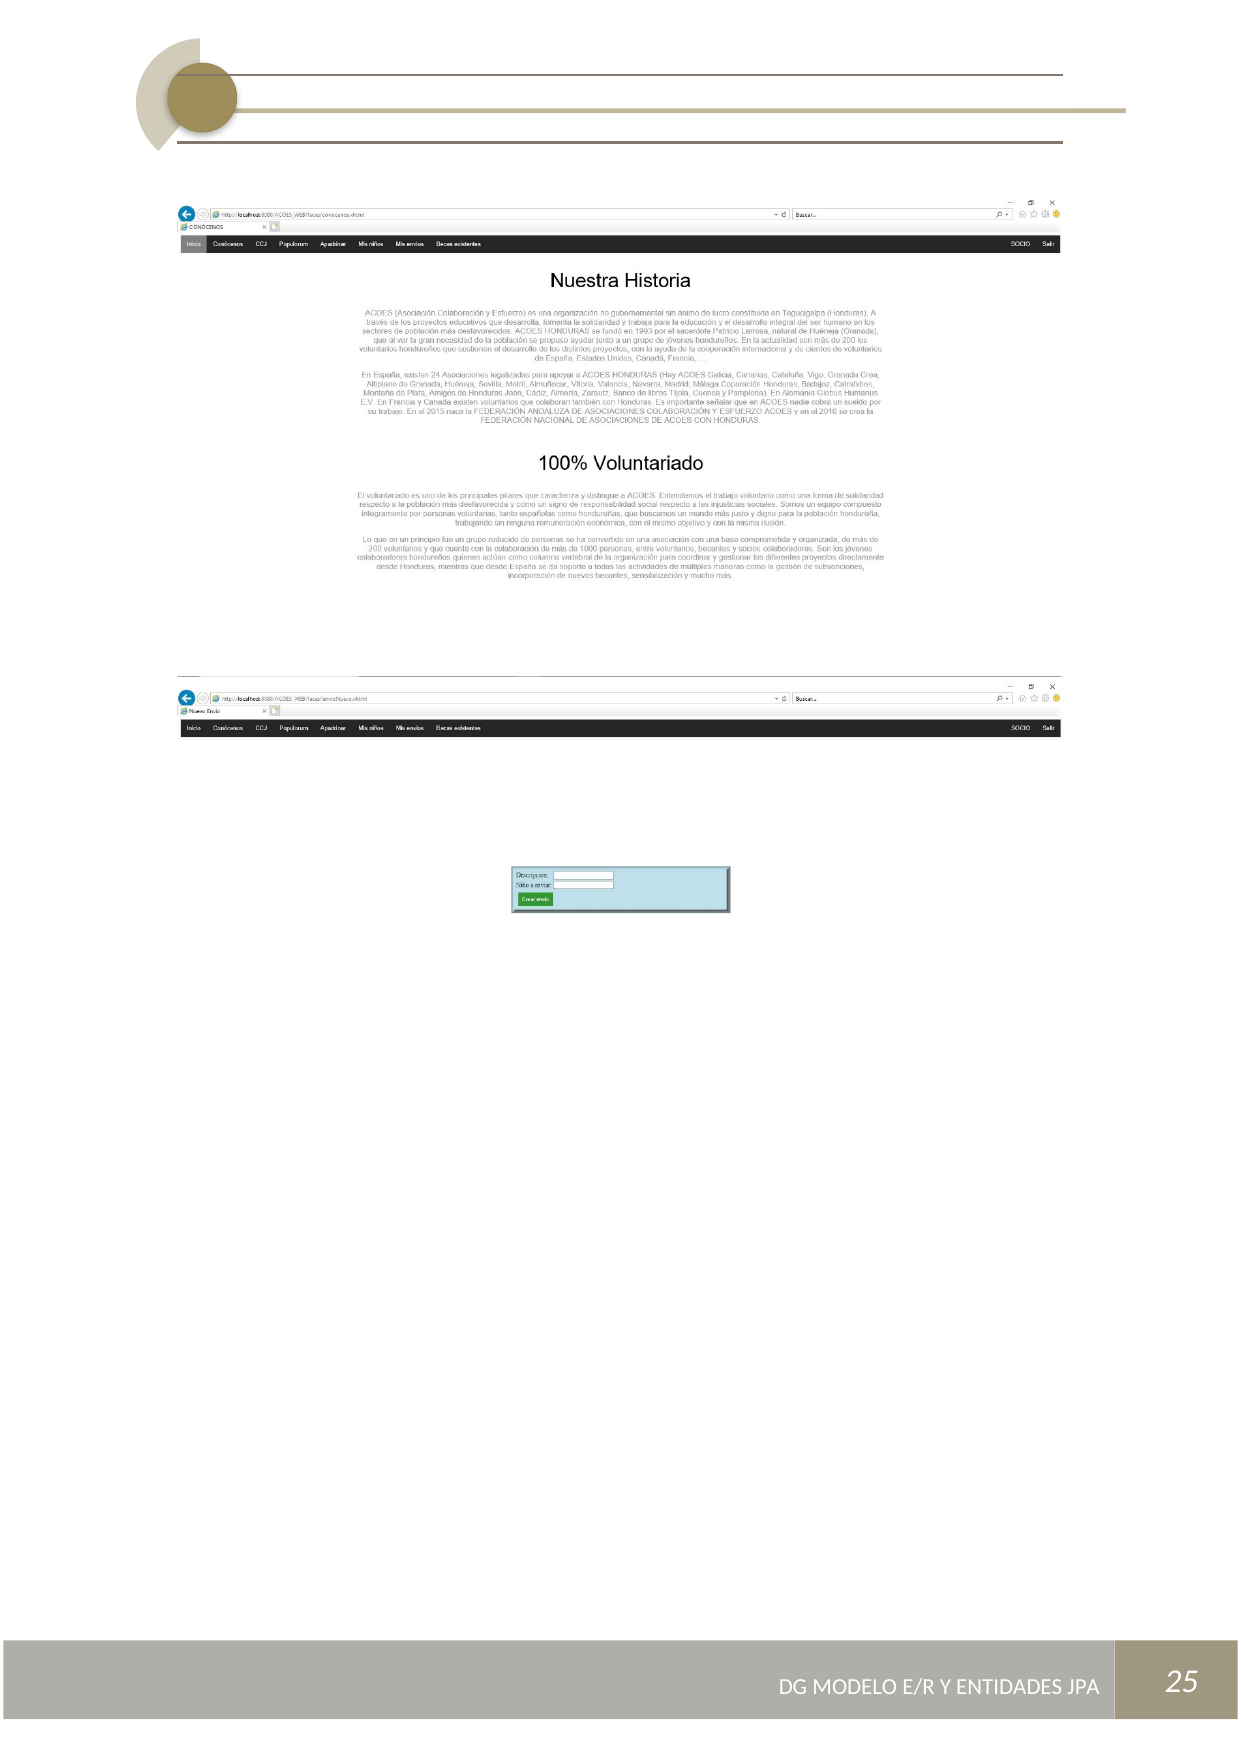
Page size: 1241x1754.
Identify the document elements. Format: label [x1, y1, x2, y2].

picture [177, 196, 1062, 677]
picture [177, 680, 1064, 1161]
